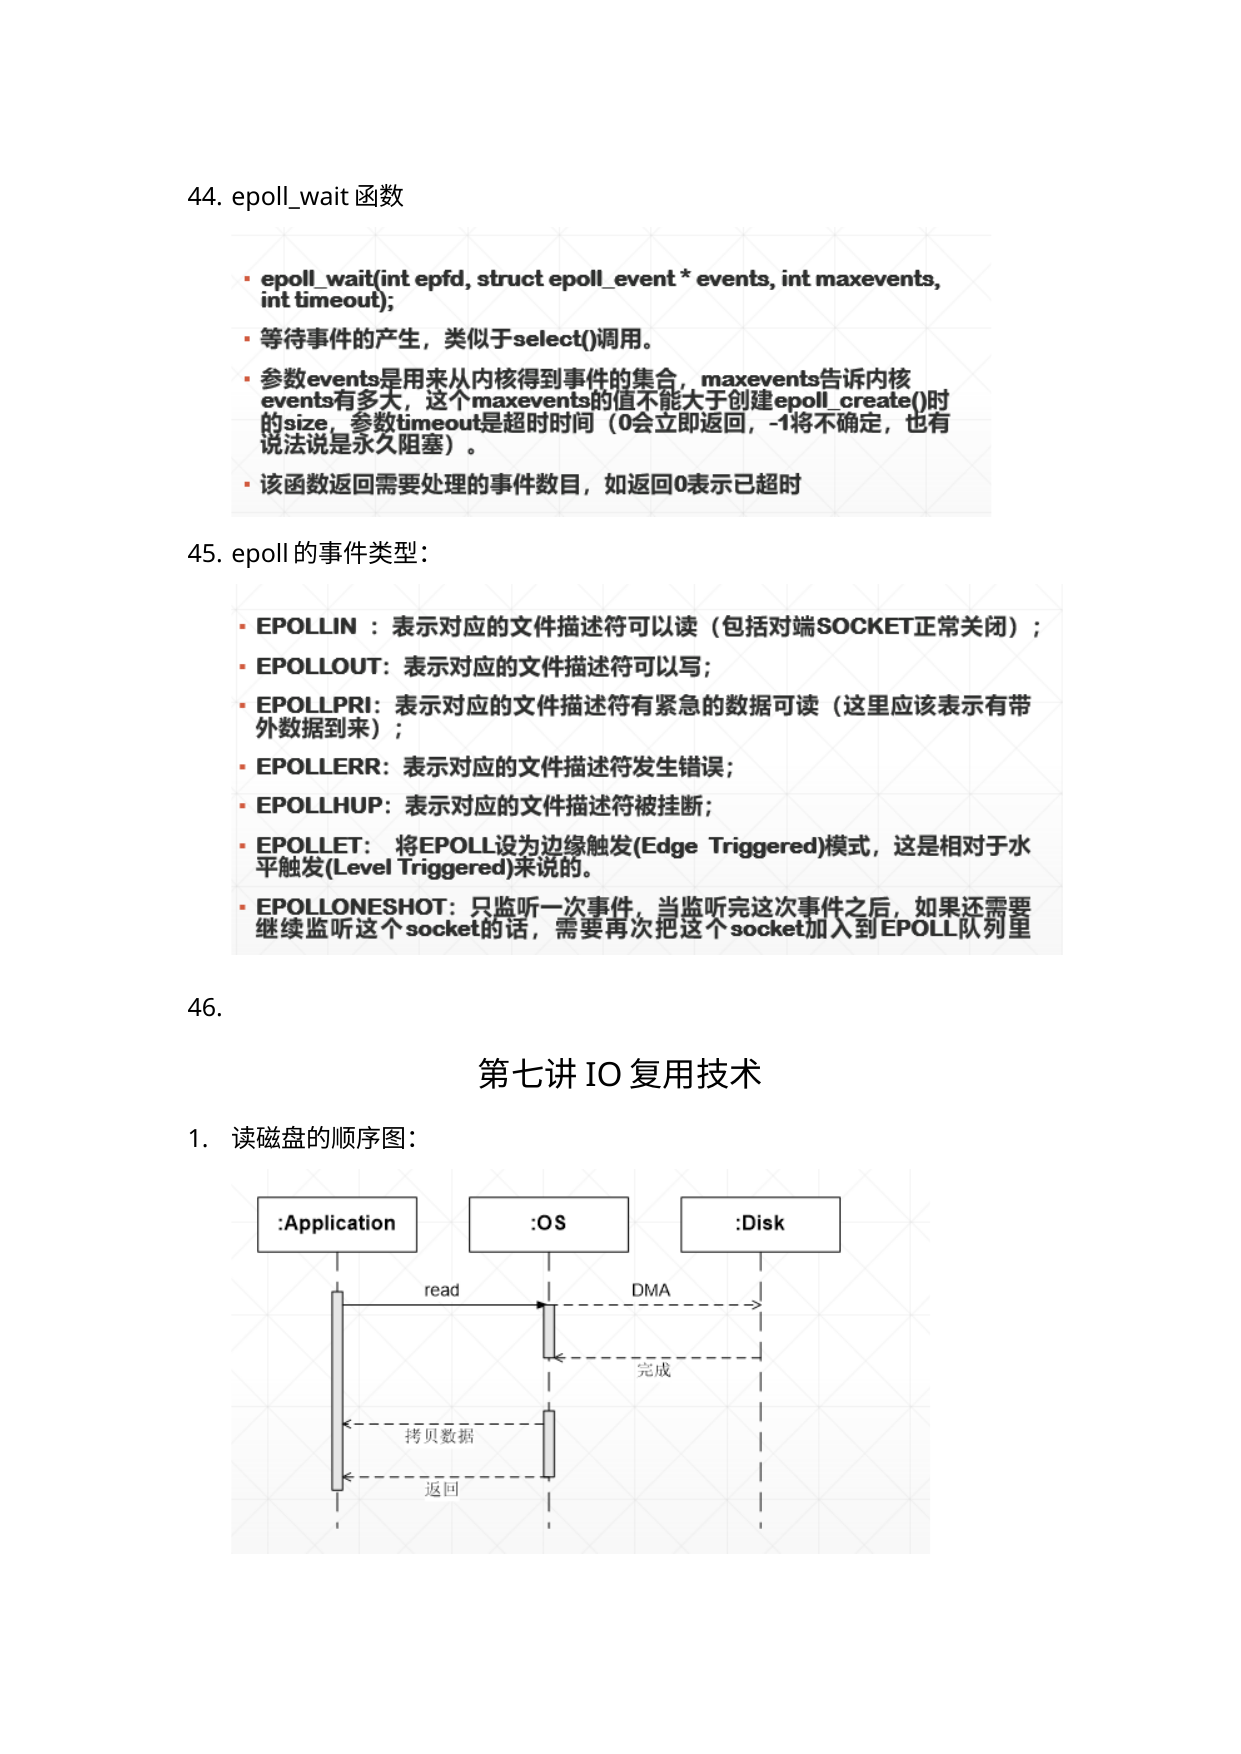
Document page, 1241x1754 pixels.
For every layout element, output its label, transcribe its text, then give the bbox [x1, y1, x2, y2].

list 读磁盘的顺序图： [187, 1104, 1053, 1169]
picture [231, 1169, 930, 1554]
list epoll_wait函数 [187, 162, 1053, 227]
picture [231, 584, 1063, 955]
picture [231, 227, 992, 517]
list epoll的事件类型： [187, 519, 1053, 584]
text 第七讲 IO复用技术 [187, 1039, 1053, 1104]
